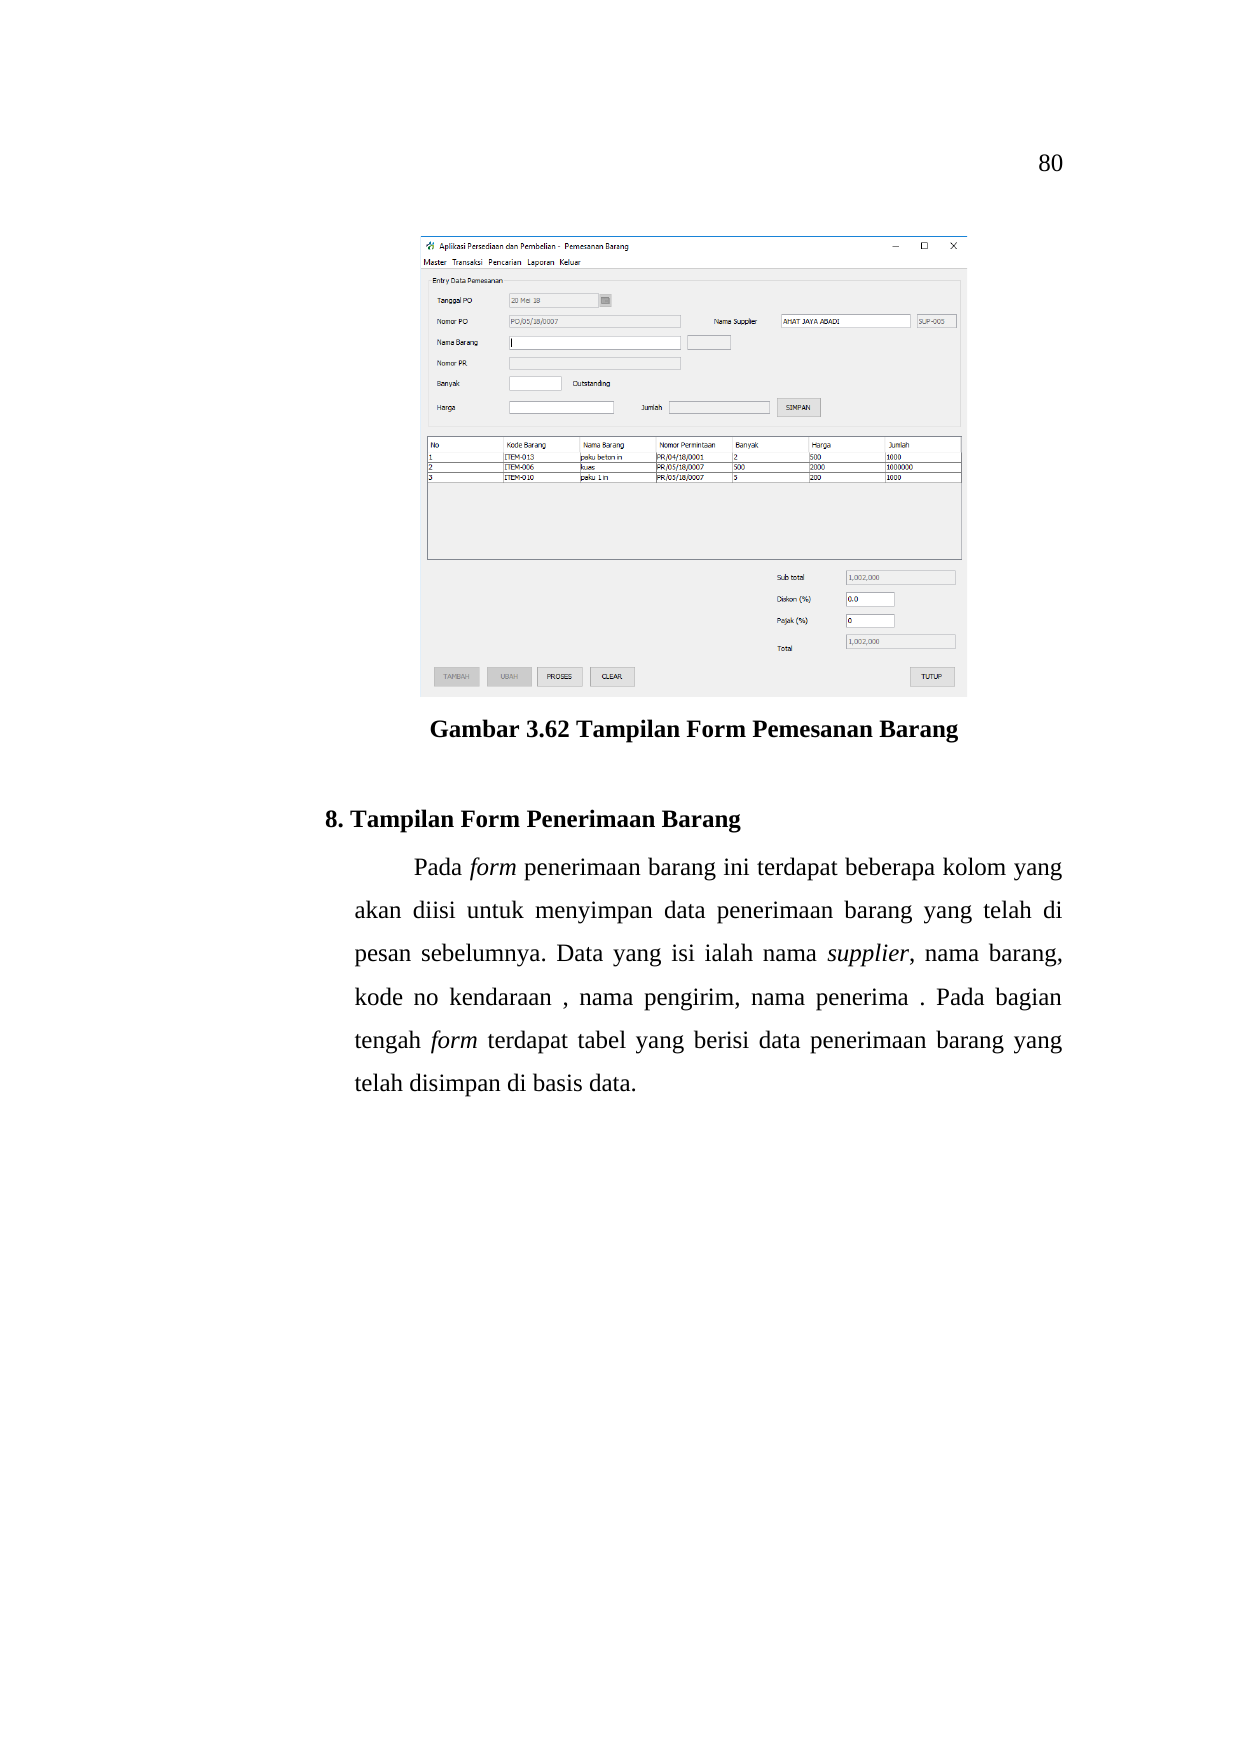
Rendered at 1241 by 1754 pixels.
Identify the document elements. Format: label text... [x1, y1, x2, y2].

text Gambar 3.62 Tampilan Form Pemesanan Barang [325, 714, 1063, 742]
text Pada form penerimaan barang ini terdapat beberapa kolom yang akan diisi untuk menyimpan data penerimaan barang yang telah di pesan sebelumnya. Data yang isi ialah nama supplier, nama barang, kode no kendaraan , nama pengirim, nama penerima . Pada bagian tengah form terdapat tabel yang berisi data penerimaan barang yang telah disimpan di basis data. [354, 852, 1063, 1097]
text 8. Tampilan Form Penerimaan Barang [325, 804, 1063, 833]
picture [420, 236, 968, 697]
